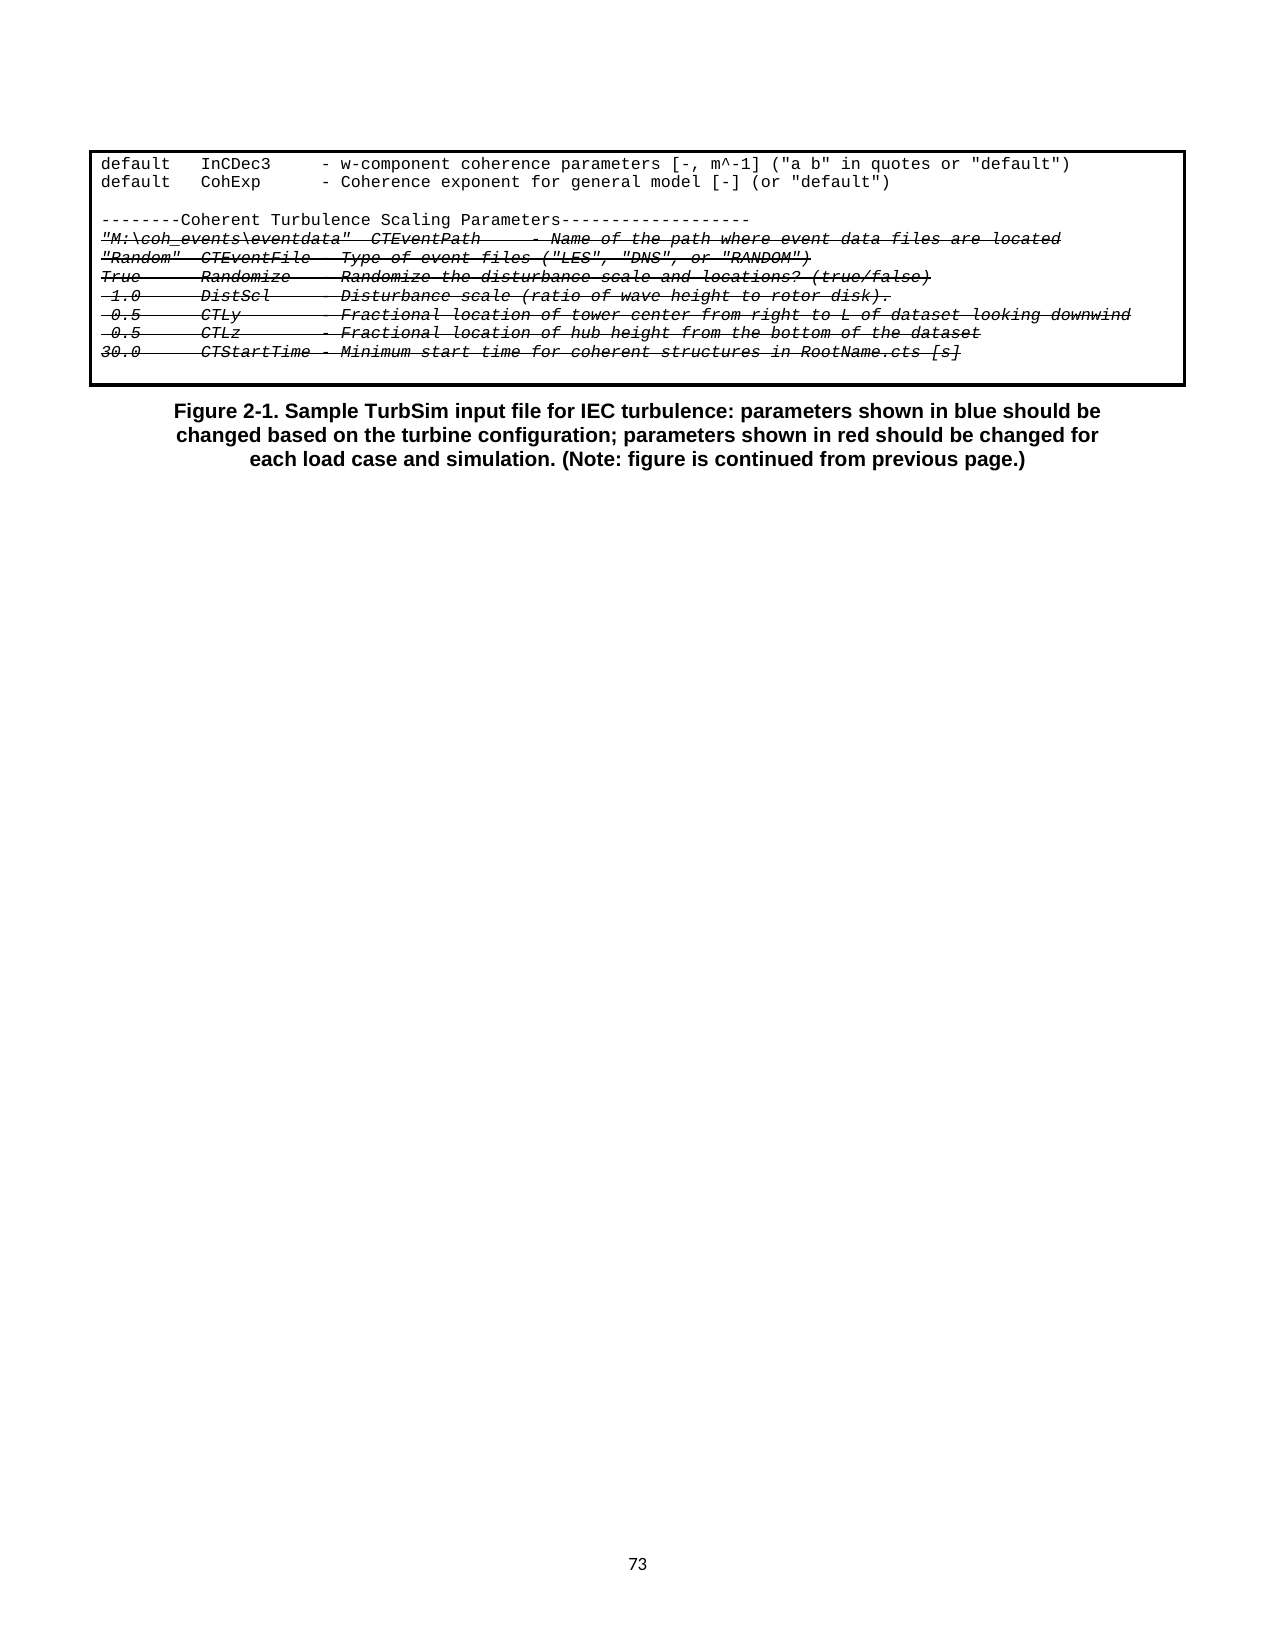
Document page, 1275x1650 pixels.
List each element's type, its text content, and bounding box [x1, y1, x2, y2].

text "M:\coh_events\eventdata" CTEventPath - Name of the path where event data files are located [92, 225, 1183, 244]
text Figure B-1. Sample TurbSim input file for IEC turbulence: parameters shown in blue should be changed based on the turbine configuration; parameters shown in red should be changed for each load case and simulation. (Note: figure is continued from previous page.) [150, 399, 1125, 471]
text default CohExp - Coherence exponent for general model [-] (or "default") [92, 169, 1183, 193]
text True Randomize - Randomize the disturbance scale and locations? (true/false) [92, 263, 1183, 282]
text 1.0 DistScl - Disturbance scale (ratio of wave height to rotor disk). [92, 282, 1183, 301]
text 30.0 CTStartTime - Minimum start time for coherent structures in RootName.cts [s] [92, 338, 1183, 363]
text default InCDec3 - w-component coherence parameters [-, m^-1] ("a b" in quotes or "default") [92, 153, 1183, 169]
text 0.5 CTLy - Fractional location of tower center from right to L of dataset looking downwind [92, 301, 1183, 320]
text 0.5 CTLz - Fractional location of hub height from the bottom of the dataset [92, 320, 1183, 338]
text "Random" CTEventFile - Type of event files ("LES", "DNS", or "RANDOM") [92, 244, 1183, 263]
text --------Coherent Turbulence Scaling Parameters------------------- [92, 207, 1183, 225]
